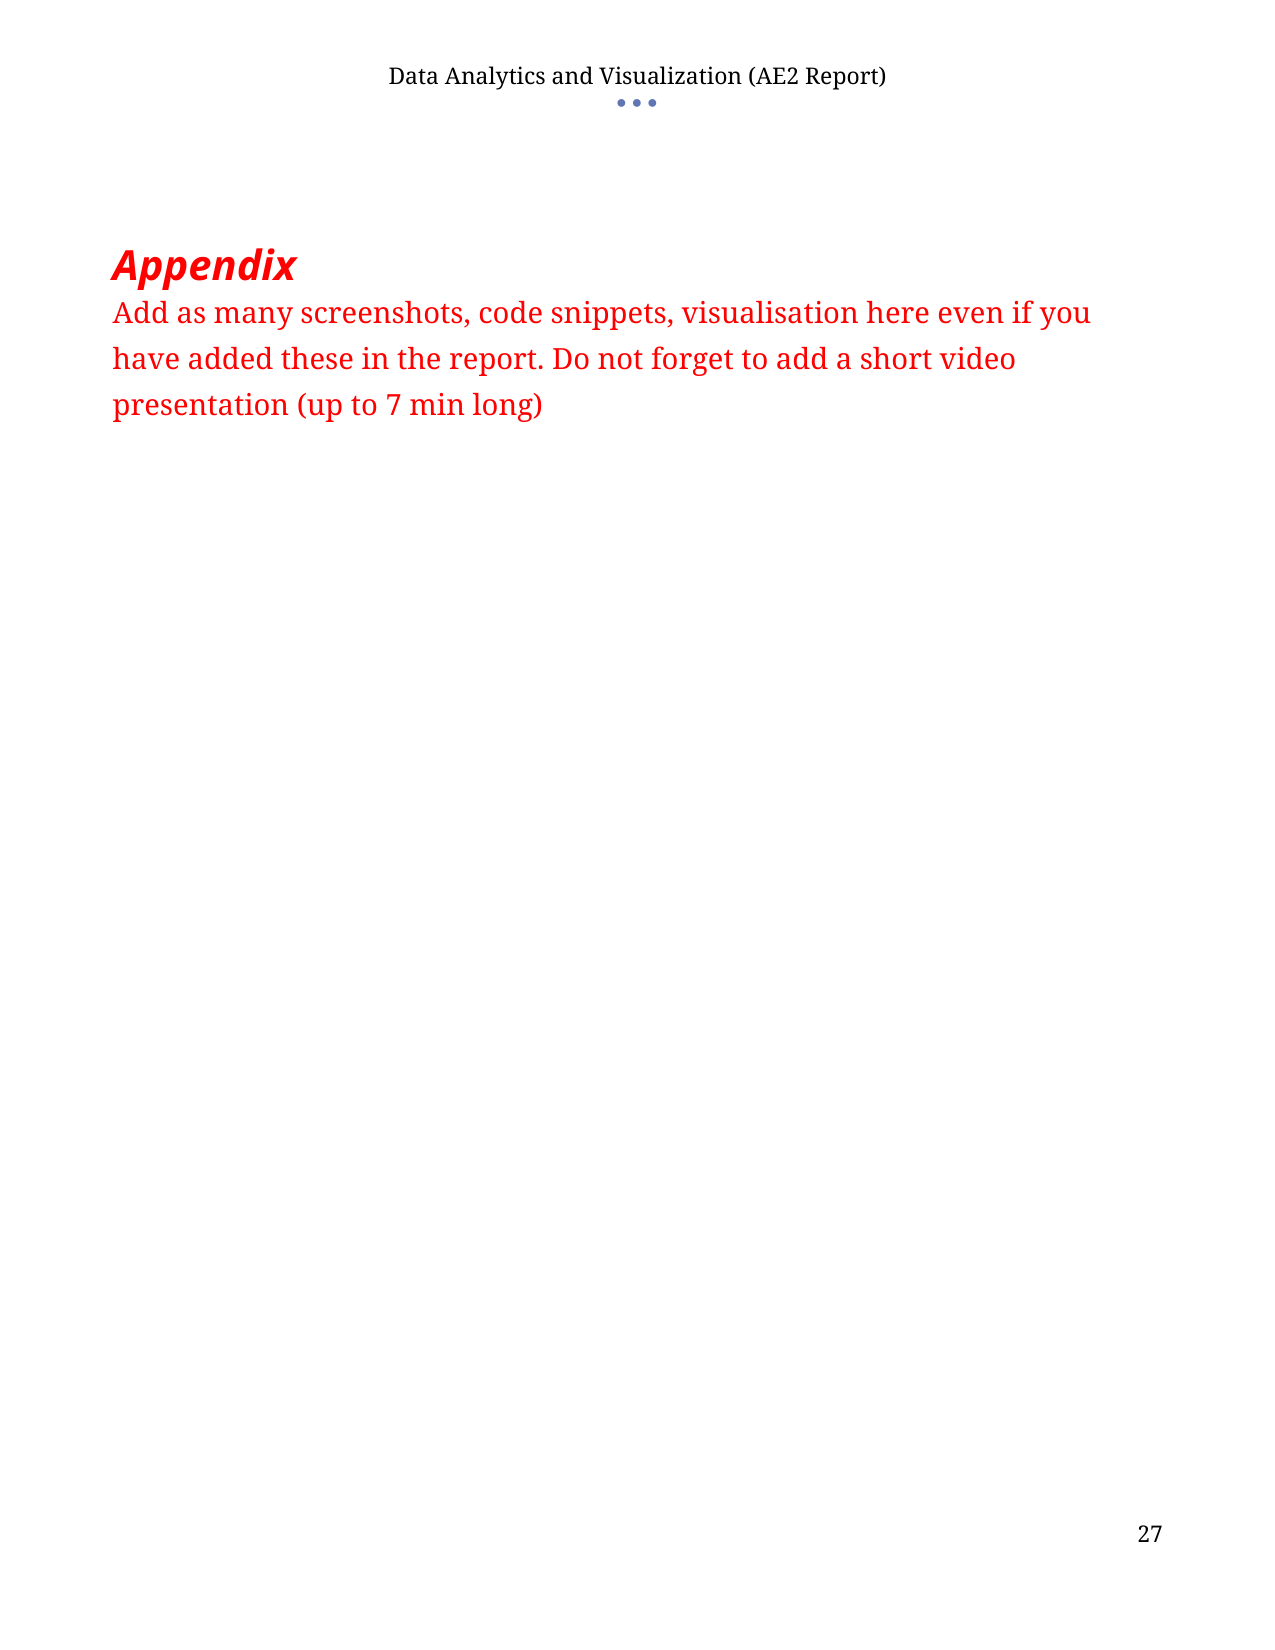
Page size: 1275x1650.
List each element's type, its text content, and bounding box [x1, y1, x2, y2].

subtitle Appendix [112, 236, 1162, 292]
text Add as many screenshots, code snippets, visualisation here even if you have added these in the report. Do not forget to add a short video presentation (up to 7 min long) [112, 292, 1162, 423]
